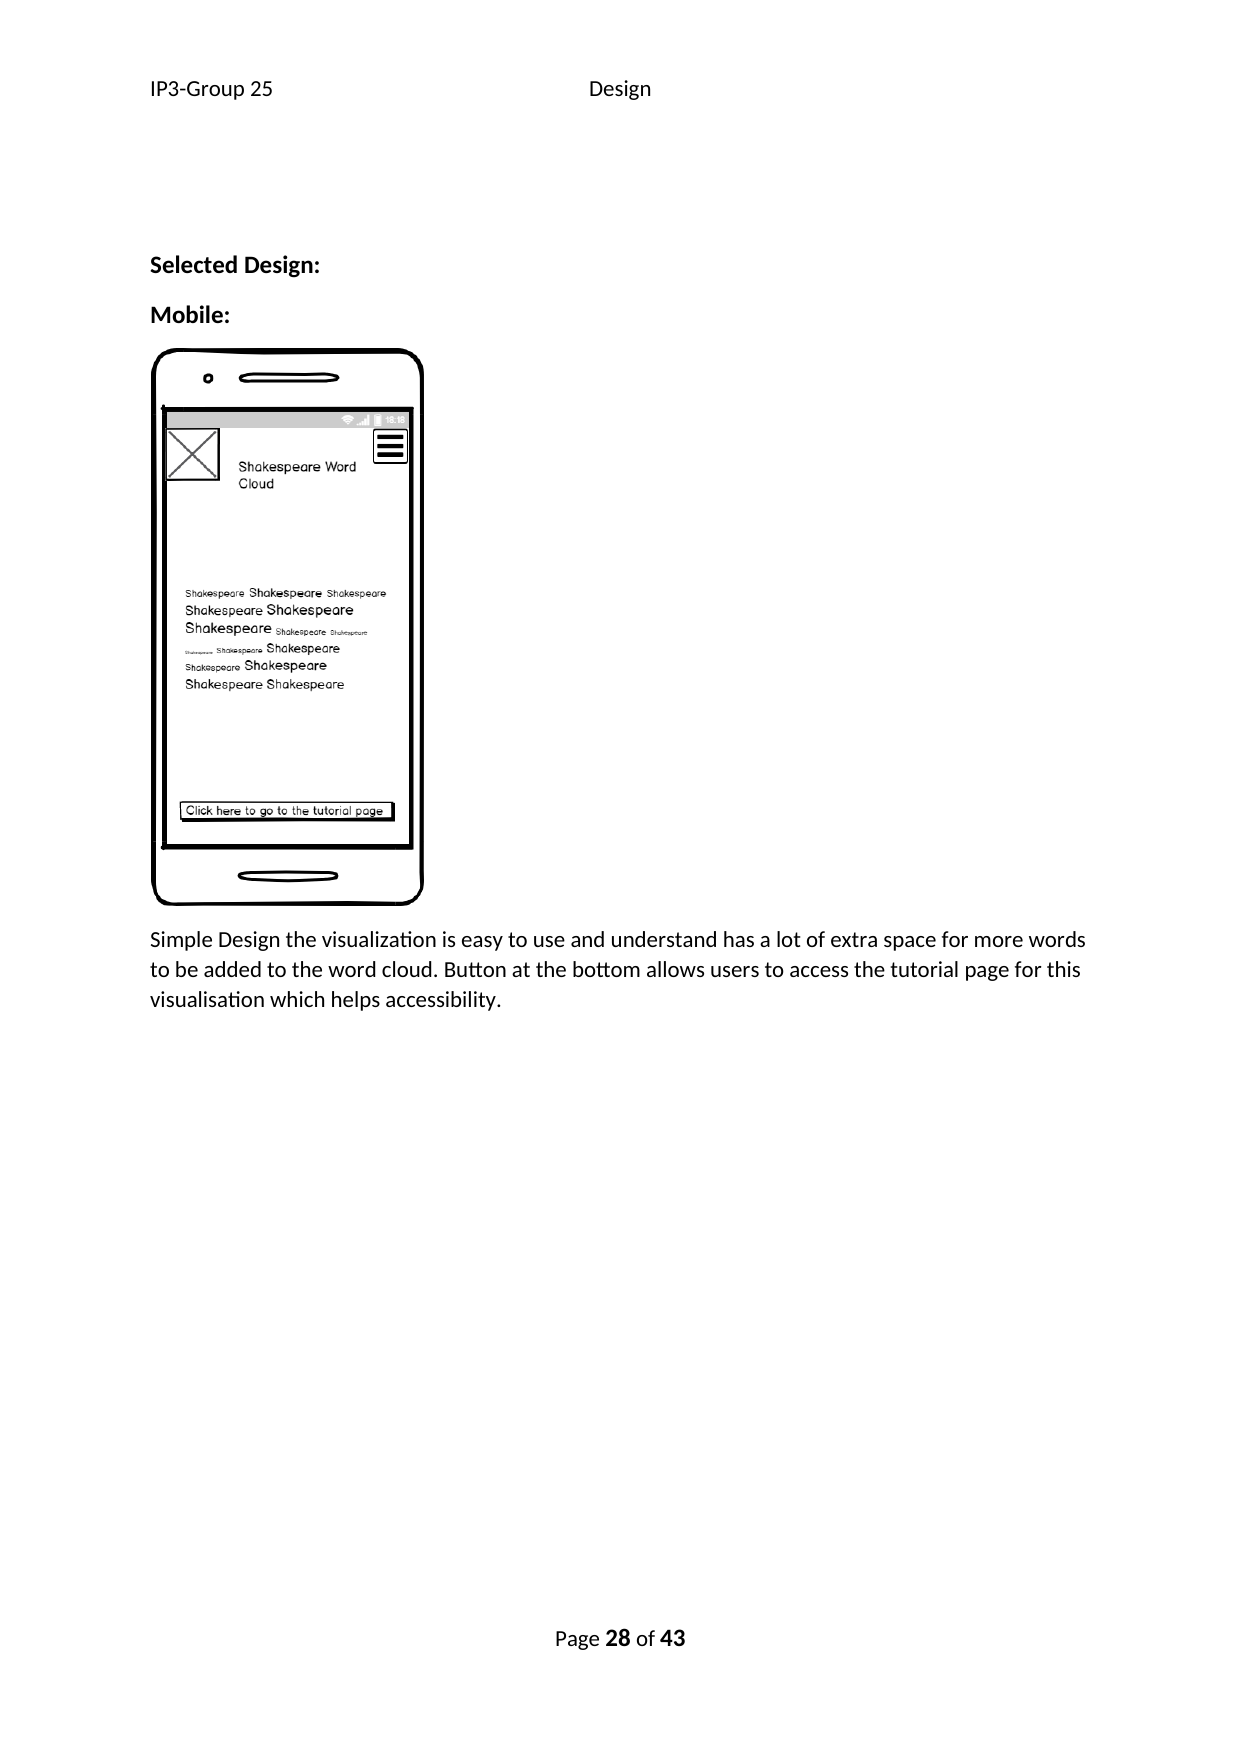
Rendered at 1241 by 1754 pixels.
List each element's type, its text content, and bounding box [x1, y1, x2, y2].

text Selected Design: [150, 249, 1090, 280]
text Mobile: [150, 299, 1090, 329]
text Simple Design the visualization is easy to use and understand has a lot of extra space for more words to be added to the word cloud. Button at the bottom allows users to access the tutorial page for this visualisation which helps accessibility. [150, 925, 1090, 1013]
picture [150, 348, 424, 906]
